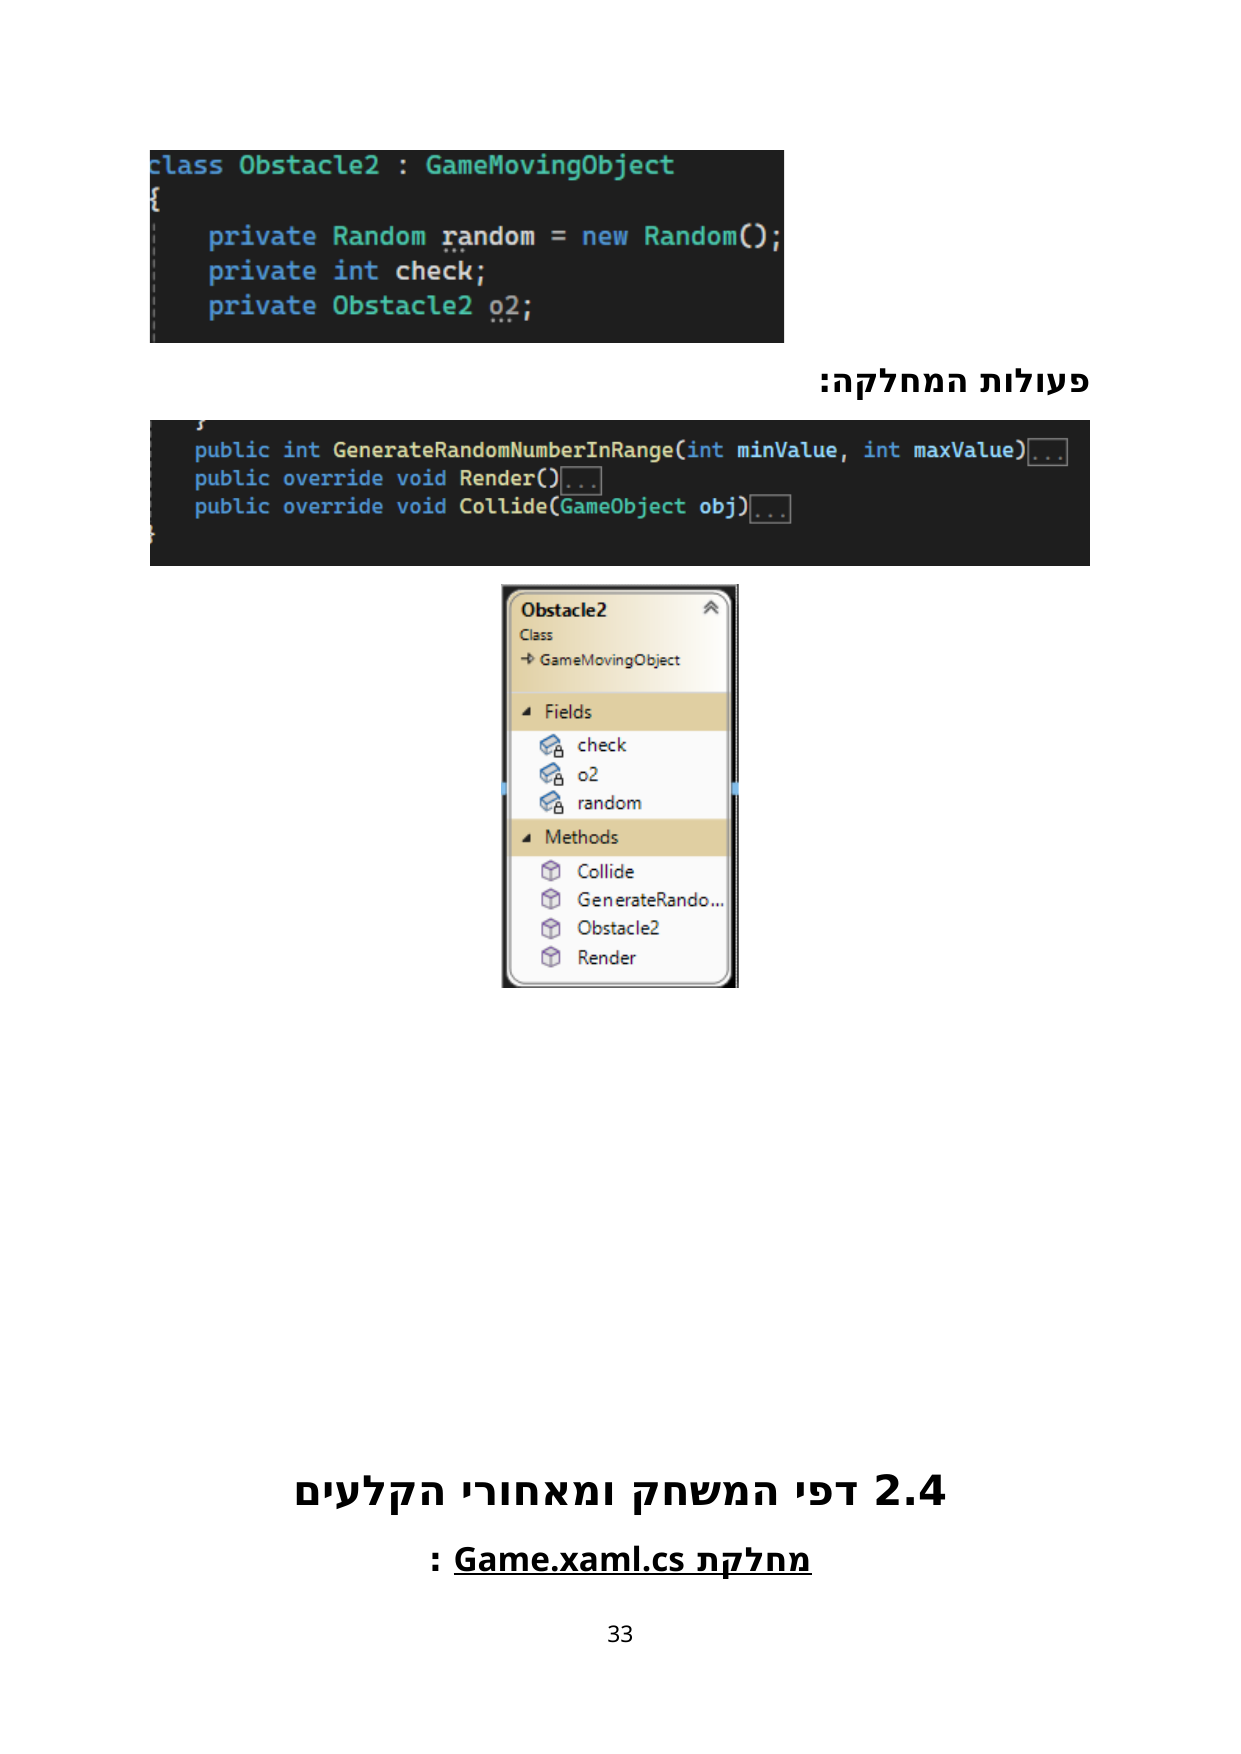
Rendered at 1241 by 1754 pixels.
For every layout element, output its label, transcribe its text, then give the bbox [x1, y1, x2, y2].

picture [150, 420, 1090, 566]
text מחלקת Game.xaml.cs : [150, 1536, 1090, 1581]
text 2.4 דפי המשחק ומאחורי הקלעים [150, 1466, 1090, 1515]
text פעולות המחלקה: [150, 361, 1090, 400]
picture [501, 584, 739, 988]
picture [149, 150, 785, 343]
